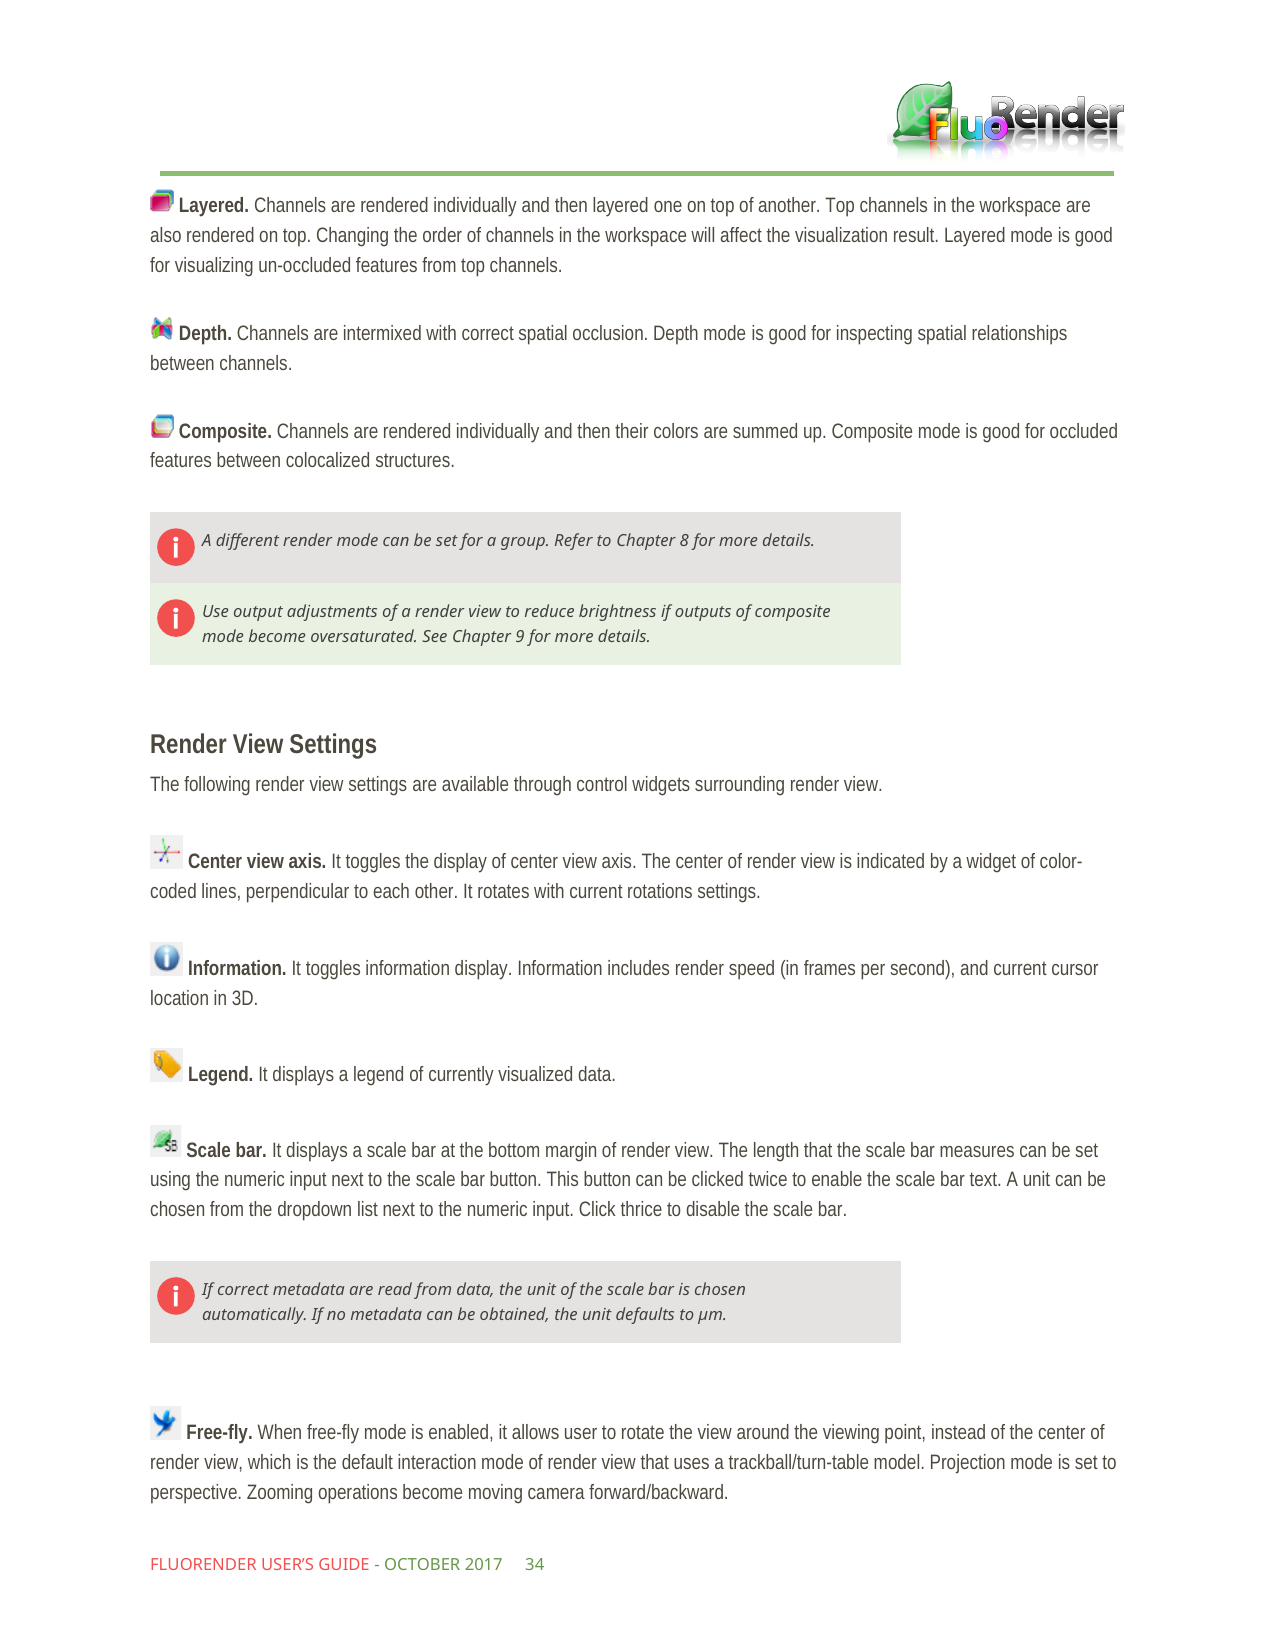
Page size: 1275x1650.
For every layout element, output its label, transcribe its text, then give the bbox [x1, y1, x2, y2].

table_cell [150, 583, 202, 665]
text Layered. Channels are rendered individually and then layered one on top of another. Top channels in the workspace are also rendered on top. Changing the order of channels in the workspace will affect the visualization result. Layered mode is good for visualizing un-occluded features from top channels. [150, 189, 1125, 277]
text Information. It toggles information display. Information includes render speed (in frames per second), and current cursor location in 3D. [150, 942, 1125, 1009]
picture [150, 316, 174, 341]
picture [150, 1048, 183, 1082]
text Depth. Channels are intermixed with correct spatial occlusion. Depth mode is good for inspecting spatial relationships between channels. [150, 316, 1125, 375]
table_cell Use output adjustments of a render view to reduce brightness if outputs of composite mode become oversaturated. See Chapter 9 for more details. [202, 583, 901, 665]
table_header [150, 512, 202, 583]
picture [150, 835, 183, 869]
text Composite. Channels are rendered individually and then their colors are summed up. Composite mode is good for occluded features between colocalized structures. [150, 414, 1125, 472]
table_header If correct metadata are read from data, the unit of the scale bar is chosen automatically. If no metadata can be obtained, the unit defaults to µm. [202, 1261, 901, 1343]
picture [150, 188, 174, 213]
text The following render view settings are available through control widgets surrounding render view. [150, 772, 1125, 796]
picture [150, 1406, 182, 1440]
text Legend. It displays a legend of currently visualized data. [150, 1049, 1125, 1086]
picture [150, 942, 183, 976]
subtitle Render View Settings [150, 729, 1125, 760]
text Free-fly. When free-fly mode is enabled, it allows user to rotate the view around the viewing point, instead of the center of render view, which is the default interaction mode of render view that uses a trackball/turn-table model. Projection mode is set to perspective. Zooming operations become moving camera forward/backward. [150, 1407, 1125, 1504]
text Scale bar. It displays a scale bar at the bottom margin of render view. The length that the scale bar measures can be set using the numeric input next to the scale bar button. This button can be clicked twice to enable the scale bar text. A unit can be chosen from the dropdown list next to the numeric input. Click thrice to disable the scale bar. [150, 1126, 1125, 1221]
text Center view axis. It toggles the display of center view axis. The center of render view is indicated by a widget of color-coded lines, perpendicular to each other. It rotates with current rotations settings. [150, 835, 1125, 903]
picture [150, 1125, 182, 1157]
picture [150, 414, 174, 438]
table_header A different render mode can be set for a group. Refer to Chapter 8 for more details. [202, 512, 901, 583]
table_header [150, 1261, 202, 1343]
picture [887, 75, 1125, 165]
